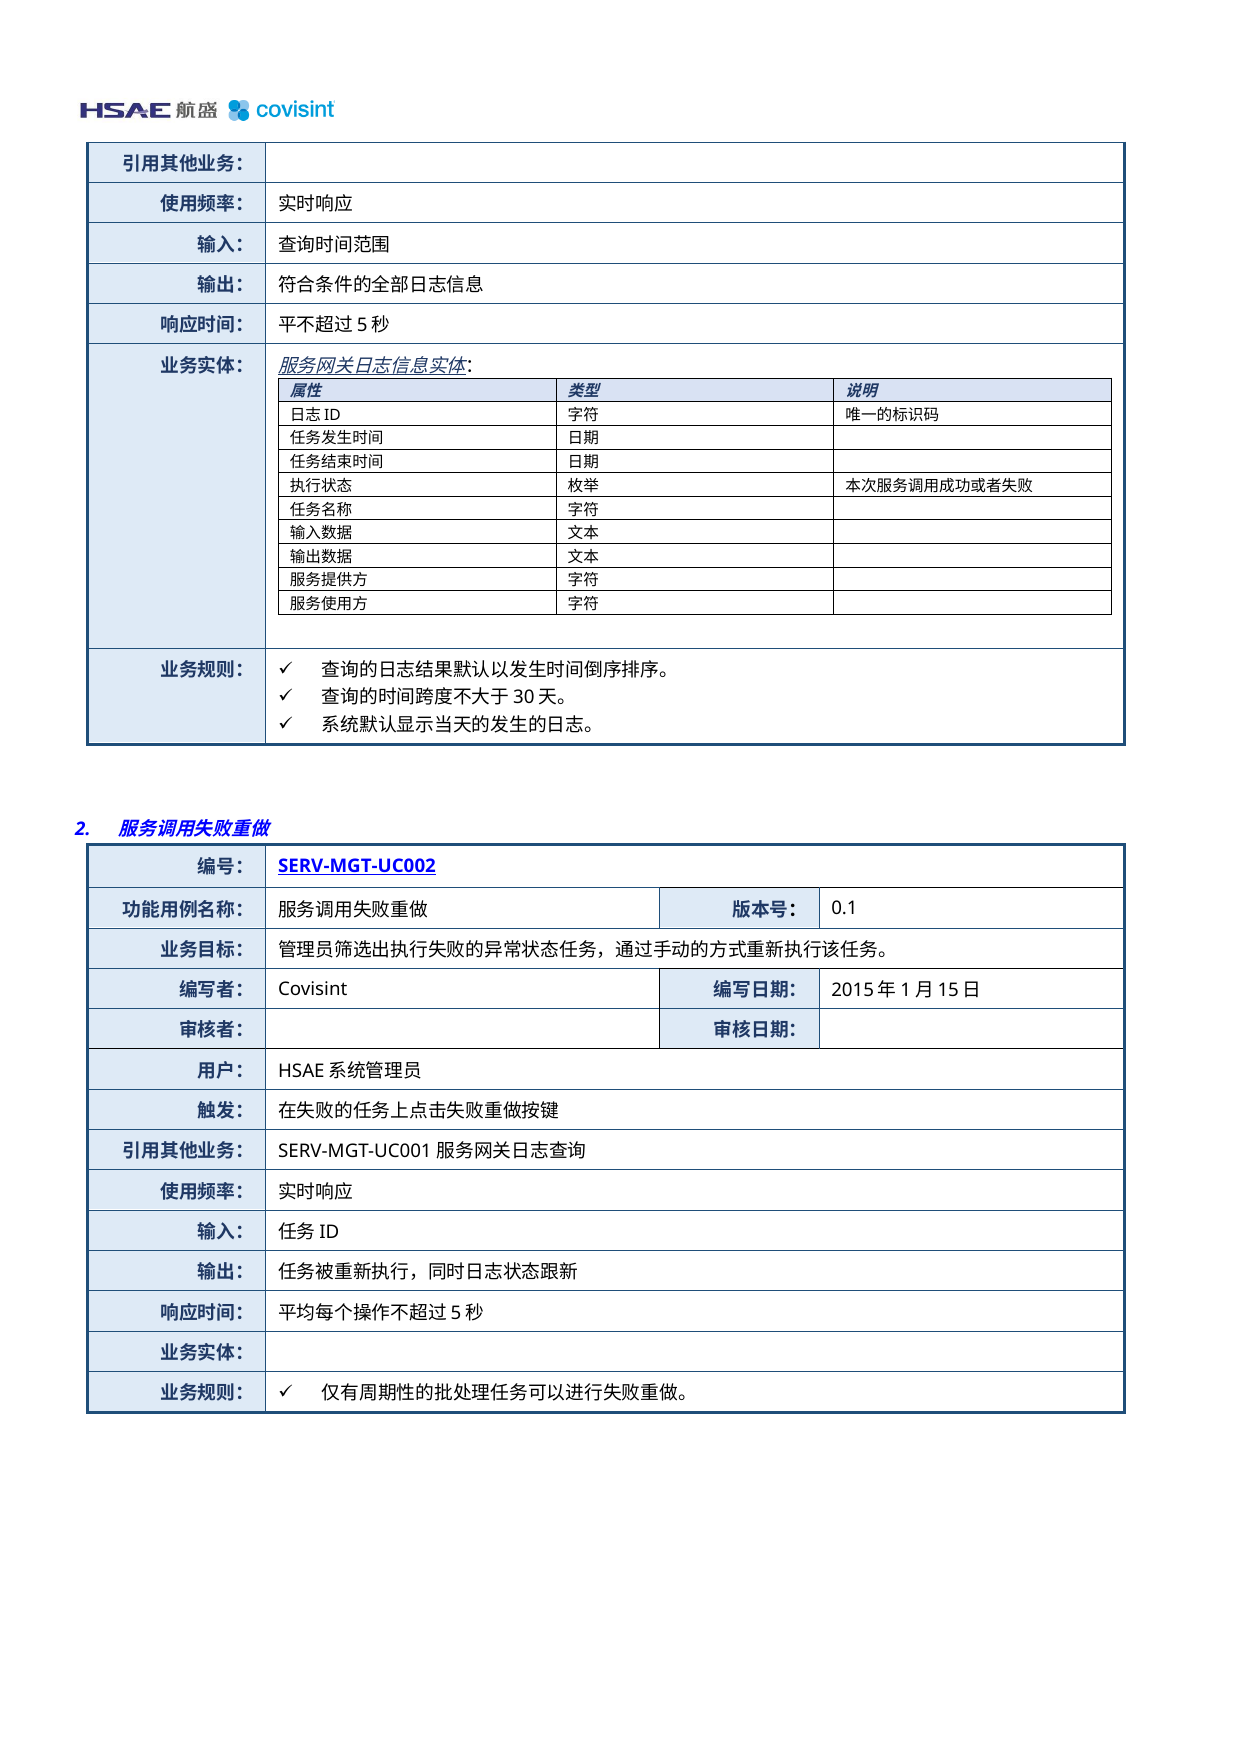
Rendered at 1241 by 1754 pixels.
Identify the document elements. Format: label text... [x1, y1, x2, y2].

table_cell 业务规则： [89, 1372, 265, 1411]
picture [228, 88, 335, 132]
table_cell 触发： [89, 1090, 265, 1129]
table_cell 输入： [89, 223, 265, 262]
table_cell SERV-MGT-UC001 服务网关日志查询 [266, 1130, 1123, 1169]
table_cell 仅有周期性的批处理任务可以进行失败重做。 [266, 1372, 1123, 1411]
table_cell 引用其他业务： [89, 143, 265, 182]
table_cell 管理员筛选出执行失败的异常状态任务，通过手动的方式重新执行该任务。 [266, 929, 1123, 968]
table_cell 实时响应 [266, 183, 1123, 222]
table_cell 使用频率： [89, 1170, 265, 1209]
table_cell [266, 1009, 659, 1048]
table_header 编号： [89, 846, 265, 887]
table_cell 查询时间范围 [266, 223, 1123, 262]
table_cell 编写者： [89, 969, 265, 1008]
table_cell 任务ID [266, 1211, 1123, 1250]
table_cell 审核者： [89, 1009, 265, 1048]
table_cell 响应时间： [89, 1291, 265, 1331]
table_cell 功能用例名称： [89, 888, 265, 927]
table_cell 在失败的任务上点击失败重做按键 [266, 1090, 1123, 1129]
table_cell 引用其他业务： [89, 1130, 265, 1169]
table_cell Covisint [266, 969, 659, 1008]
table_cell 符合条件的全部日志信息 [266, 264, 1123, 303]
table_cell 任务被重新执行，同时日志状态跟新 [266, 1251, 1123, 1290]
table_cell 业务规则： [89, 649, 265, 742]
table_cell 用户： [89, 1049, 265, 1089]
table_cell 业务实体： [89, 1332, 265, 1371]
table_cell 输出： [89, 1251, 265, 1290]
table_cell 审核日期： [660, 1009, 819, 1048]
table_cell 版本号： [660, 888, 819, 927]
table_cell 使用频率： [89, 183, 265, 222]
table_cell [266, 1332, 1123, 1371]
table_cell 平不超过5秒 [266, 304, 1123, 343]
table_cell 服务网关日志信息实体： [266, 344, 1123, 648]
table_cell [820, 1009, 1123, 1048]
table_cell HSAE系统管理员 [266, 1049, 1123, 1089]
table_cell 响应时间： [89, 304, 265, 343]
table_cell 查询的日志结果默认以发生时间倒序排序。 查询的时间跨度不大于30天。 系统默认显示当天的发生的日志。 [266, 649, 1123, 742]
table_cell 0.1 [820, 888, 1123, 927]
table_cell 2015年1月15日 [820, 969, 1123, 1008]
table_header SERV-MGT-UC002 [266, 846, 1123, 887]
picture [75, 89, 224, 132]
table_cell 业务目标： [89, 929, 265, 968]
list 服务调用失败重做 [75, 811, 1165, 843]
table_cell [266, 143, 1123, 182]
table_cell 实时响应 [266, 1170, 1123, 1209]
table_cell 业务实体： [89, 344, 265, 648]
table_cell 服务调用失败重做 [266, 888, 659, 927]
table_cell 输入： [89, 1211, 265, 1250]
table_cell 输出： [89, 264, 265, 303]
table_cell 编写日期： [660, 969, 819, 1008]
table_cell 平均每个操作不超过5秒 [266, 1291, 1123, 1331]
